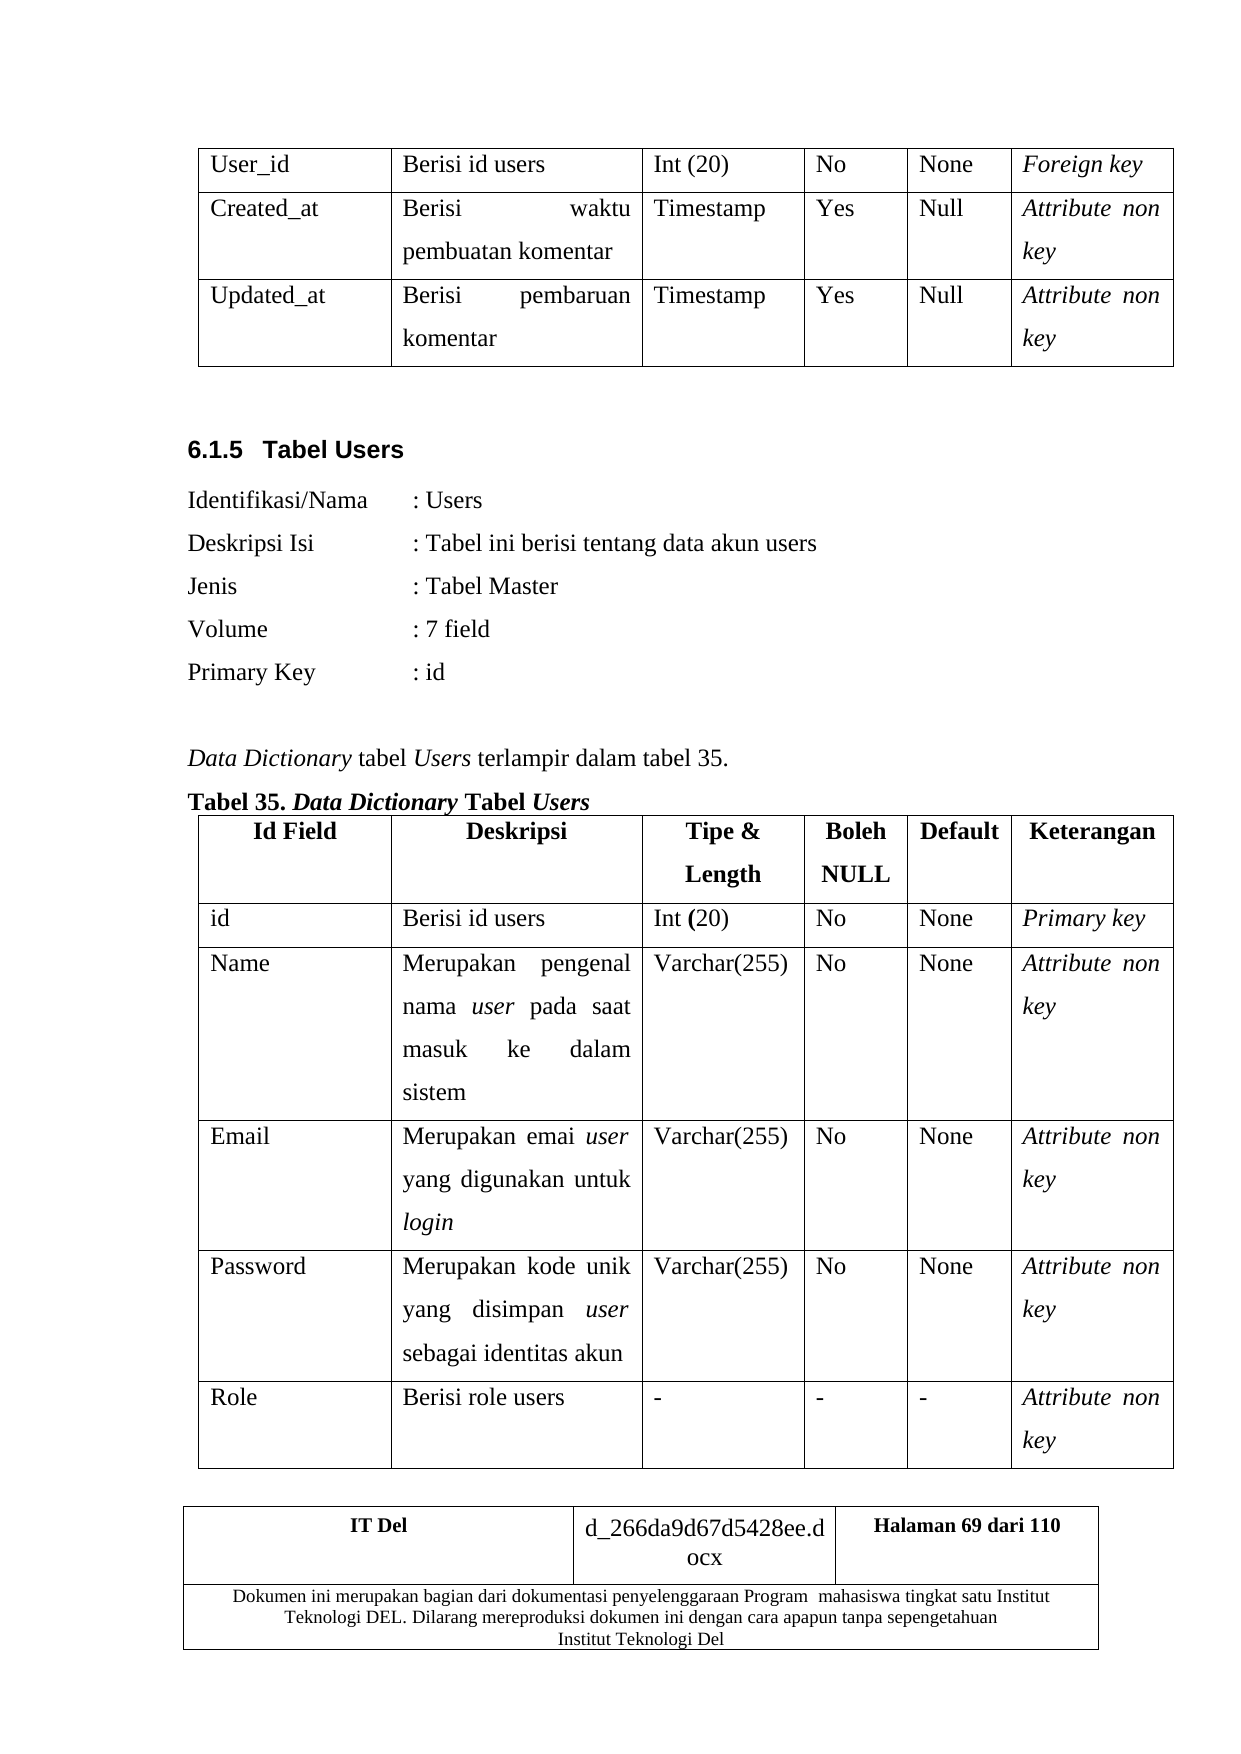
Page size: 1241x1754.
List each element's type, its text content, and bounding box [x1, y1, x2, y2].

table_cell Attribute non key [1012, 1251, 1173, 1381]
table_header Id Field [199, 816, 391, 902]
table_cell Foreign key [1012, 149, 1173, 192]
table_cell Merupakan pengenal nama user pada saat masuk ke dalam sistem [392, 948, 642, 1120]
table_header Default [908, 816, 1011, 902]
table_cell None [908, 149, 1011, 192]
table_cell No [805, 149, 907, 192]
table_cell Varchar(255) [643, 1251, 804, 1381]
table_cell Attribute non key [1012, 193, 1173, 279]
table_cell - [805, 1382, 907, 1468]
table_cell User_id [199, 149, 391, 192]
table_cell Int (20) [643, 904, 804, 947]
table_header Deskripsi [392, 816, 642, 902]
table_cell None [908, 904, 1011, 947]
table_header Tipe & Length [643, 816, 804, 902]
table_cell Null [908, 193, 1011, 279]
table_cell Timestamp [643, 280, 804, 366]
table_cell Berisi id users [392, 904, 642, 947]
subtitle Tabel Users [187, 435, 1092, 464]
table_cell Merupakan emai user yang digunakan untuk login [392, 1121, 642, 1250]
table_cell Password [199, 1251, 391, 1381]
table_cell No [805, 948, 907, 1120]
table_cell - [643, 1382, 804, 1468]
text Tabel 35. Data Dictionary Tabel Users [187, 787, 1092, 815]
table_cell Varchar(255) [643, 948, 804, 1120]
text Volume : 7 field [187, 614, 1092, 643]
table_cell Yes [805, 193, 907, 279]
table_cell - [908, 1382, 1011, 1468]
text Data Dictionary tabel Users terlampir dalam tabel 35. [187, 743, 1092, 772]
table_cell Int (20) [643, 149, 804, 192]
table_cell No [805, 904, 907, 947]
table_cell Name [199, 948, 391, 1120]
table_cell Created_at [199, 193, 391, 279]
text Deskripsi Isi : Tabel ini berisi tentang data akun users [187, 528, 1092, 557]
table_cell None [908, 1121, 1011, 1250]
text Jenis : Tabel Master [187, 571, 1092, 600]
table_cell Null [908, 280, 1011, 366]
text Identifikasi/Nama : Users [187, 485, 1092, 513]
table_cell id [199, 904, 391, 947]
table_cell Yes [805, 280, 907, 366]
table_cell Role [199, 1382, 391, 1468]
table_cell Berisi pembaruan komentar [392, 280, 642, 366]
table_cell Varchar(255) [643, 1121, 804, 1250]
table_cell Updated_at [199, 280, 391, 366]
table_cell Merupakan kode unik yang disimpan user sebagai identitas akun [392, 1251, 642, 1381]
table_cell None [908, 1251, 1011, 1381]
table_header Boleh NULL [805, 816, 907, 902]
table_cell No [805, 1251, 907, 1381]
table_cell Timestamp [643, 193, 804, 279]
table_cell Attribute non key [1012, 1382, 1173, 1468]
table_cell Berisi role users [392, 1382, 642, 1468]
table_cell No [805, 1121, 907, 1250]
table_cell Attribute non key [1012, 948, 1173, 1120]
table_header Keterangan [1012, 816, 1173, 902]
table_cell Berisi id users [392, 149, 642, 192]
table_cell Attribute non key [1012, 1121, 1173, 1250]
table_cell None [908, 948, 1011, 1120]
table_cell Primary key [1012, 904, 1173, 947]
text Primary Key : id [187, 657, 1092, 686]
table_cell Email [199, 1121, 391, 1250]
table_cell Berisi waktu pembuatan komentar [392, 193, 642, 279]
table_cell Attribute non key [1012, 280, 1173, 366]
